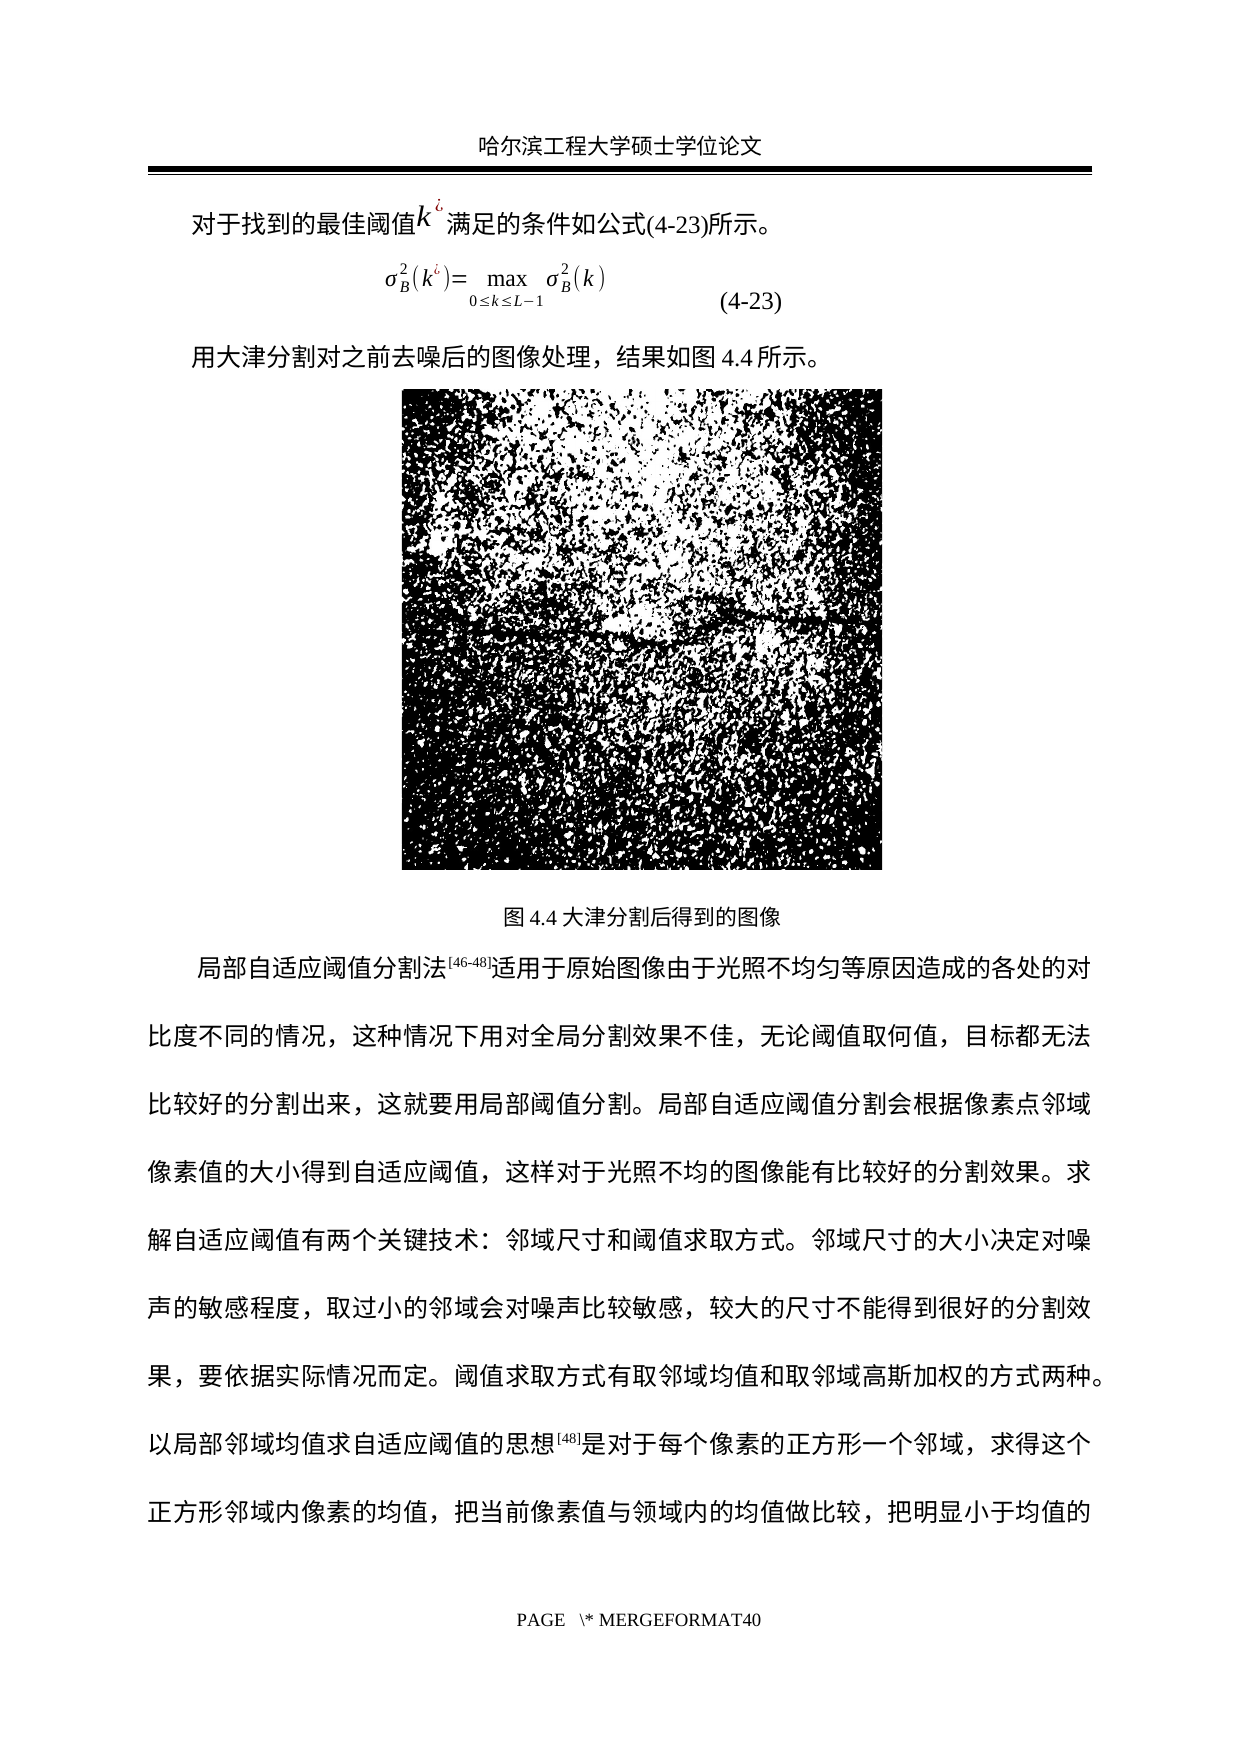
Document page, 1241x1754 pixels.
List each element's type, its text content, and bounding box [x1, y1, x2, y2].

picture [401, 389, 883, 870]
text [148, 933, 1092, 1544]
text 用大津分割对之前去噪后的图像处理，结果如图4.4所示。 [148, 322, 1092, 389]
text (4-23) [148, 254, 1092, 322]
text 对于找到的最佳阈值满足的条件如公式(4-23)所示。 [148, 186, 1092, 254]
text 图4.4 大津分割后得到的图像 [148, 899, 1092, 933]
